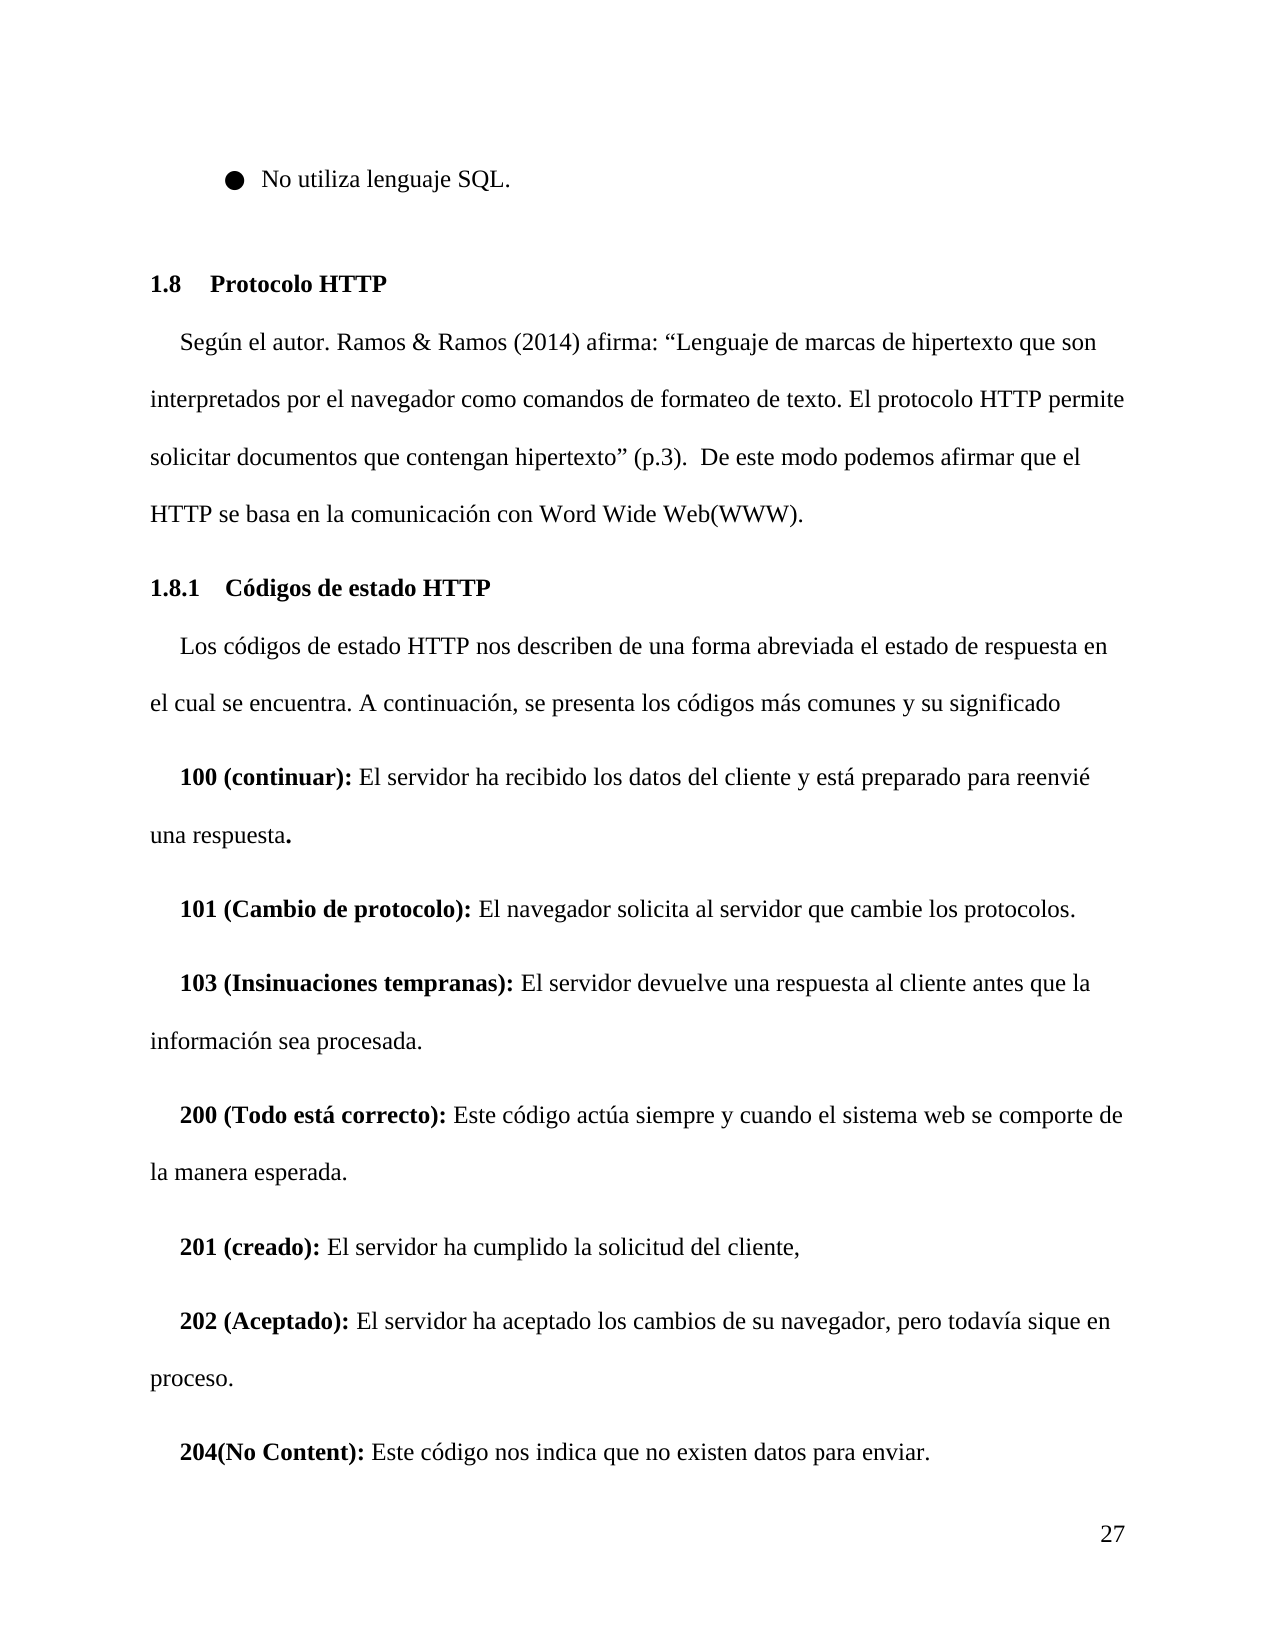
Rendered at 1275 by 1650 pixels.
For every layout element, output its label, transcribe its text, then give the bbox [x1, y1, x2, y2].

text Los códigos de estado HTTP nos describen de una forma abreviada el estado de respuesta en el cual se encuentra. A continuación, se presenta los códigos más comunes y su significado [150, 631, 1125, 717]
text 101 (Cambio de protocolo): El navegador solicita al servidor que cambie los protocolos. [150, 894, 1125, 923]
subtitle Protocolo HTTP [150, 269, 1125, 298]
text Según el autor. Ramos & Ramos (2014) afirma: “Lenguaje de marcas de hipertexto que son interpretados por el navegador como comandos de formateo de texto. El protocolo HTTP permite solicitar documentos que contengan hipertexto” (p.3). De este modo podemos afirmar que el HTTP se basa en la comunicación con Word Wide Web(WWW). [150, 327, 1125, 528]
text 204(No Content): Este código nos indica que no existen datos para enviar. [150, 1437, 1125, 1466]
text 202 (Aceptado): El servidor ha aceptado los cambios de su navegador, pero todavía sique en proceso. [150, 1306, 1125, 1392]
text 201 (creado): El servidor ha cumplido la solicitud del cliente, [150, 1232, 1125, 1260]
text 200 (Todo está correcto): Este código actúa siempre y cuando el sistema web se comporte de la manera esperada. [150, 1100, 1125, 1186]
list No utiliza lenguaje SQL. [223, 150, 1125, 201]
text 100 (continuar): El servidor ha recibido los datos del cliente y está preparado para reenvié una respuesta. [150, 762, 1125, 849]
text 103 (Insinuaciones tempranas): El servidor devuelve una respuesta al cliente antes que la información sea procesada. [150, 968, 1125, 1054]
subtitle Códigos de estado HTTP [150, 573, 1125, 602]
